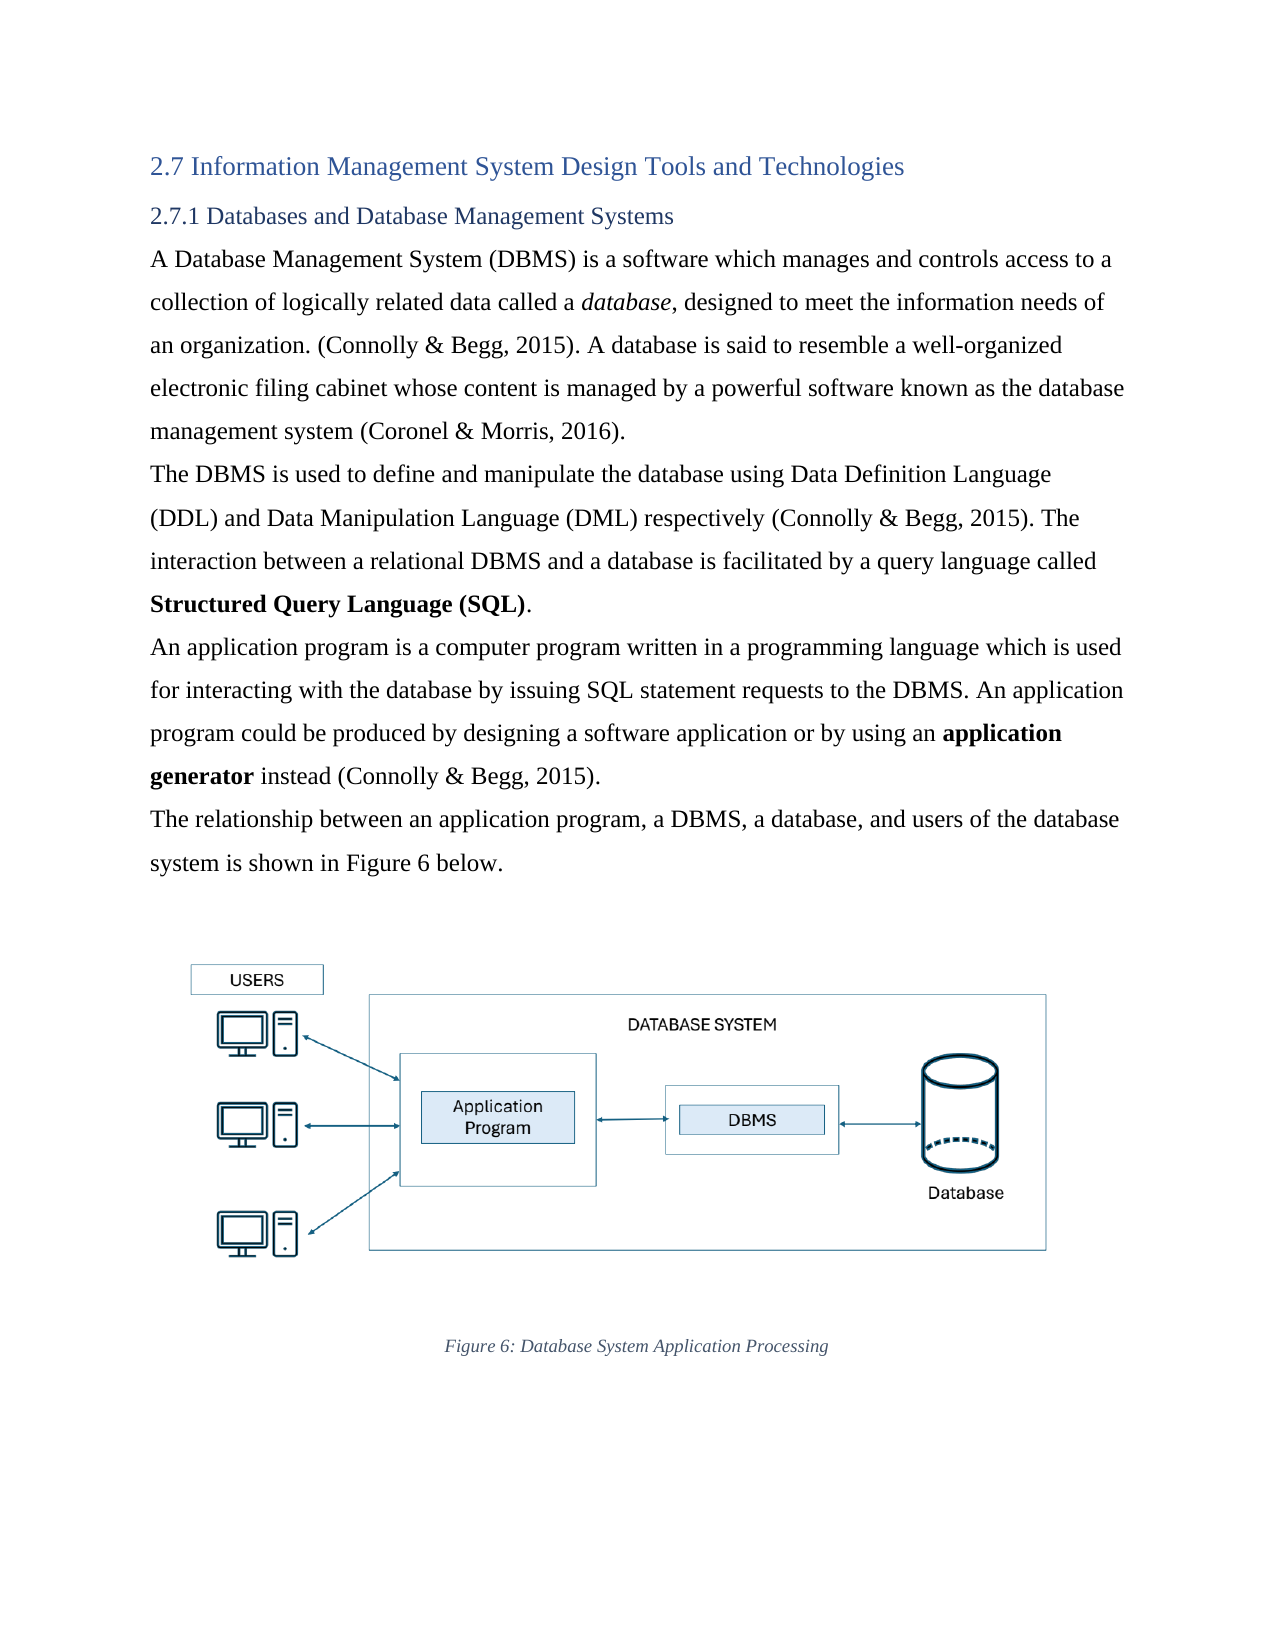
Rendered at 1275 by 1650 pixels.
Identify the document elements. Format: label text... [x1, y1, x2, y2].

list The relationship between an application program, a DBMS, a database, and users of the database system is shown in Figure 6 below. [150, 804, 1125, 876]
subtitle 2.7.1 Databases and Database Management Systems [150, 201, 1125, 229]
list The DBMS is used to define and manipulate the database using Data Definition Language (DDL) and Data Manipulation Language (DML) respectively . The interaction between a relational DBMS and a database is facilitated by a query language called Structured Query Language (SQL). [150, 459, 1125, 618]
subtitle 2.7 Information Management System Design Tools and Technologies [150, 150, 1125, 181]
list An application program is a computer program written in a programming language which is used for interacting with the database by issuing SQL statement requests to the DBMS. An application program could be produced by designing a software application or by using an application generator instead . [150, 632, 1125, 790]
list A Database Management System (DBMS) is a software which manages and controls access to a collection of logically related data called a database, designed to meet the information needs of an organization. . A database is said to resemble a well-organized electronic filing cabinet whose content is managed by a powerful software known as the database management system . [150, 244, 1125, 445]
text Figure 6: Database System Application Processing [150, 1335, 1125, 1357]
